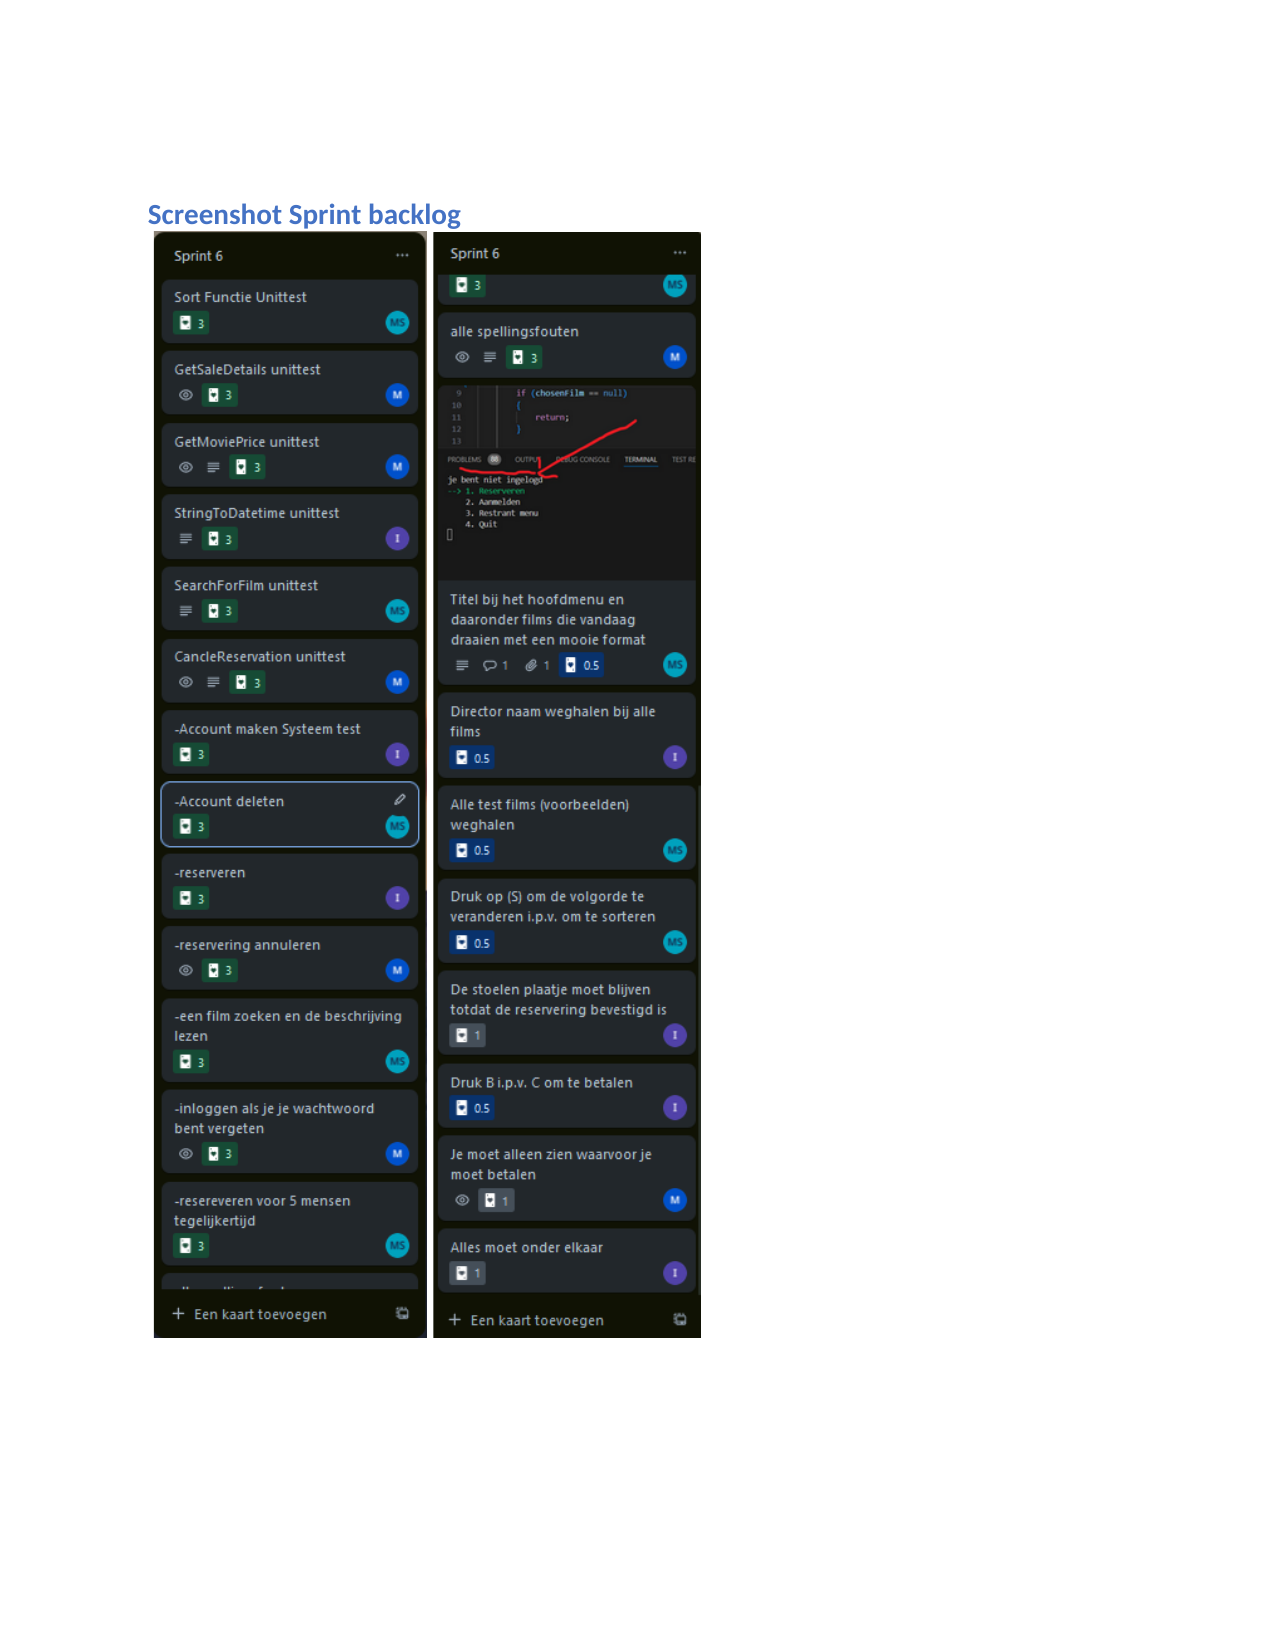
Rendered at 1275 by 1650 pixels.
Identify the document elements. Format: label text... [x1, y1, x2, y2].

subtitle Screenshot Sprint backlog [148, 196, 1127, 231]
picture [433, 232, 701, 1338]
picture [153, 231, 427, 1338]
